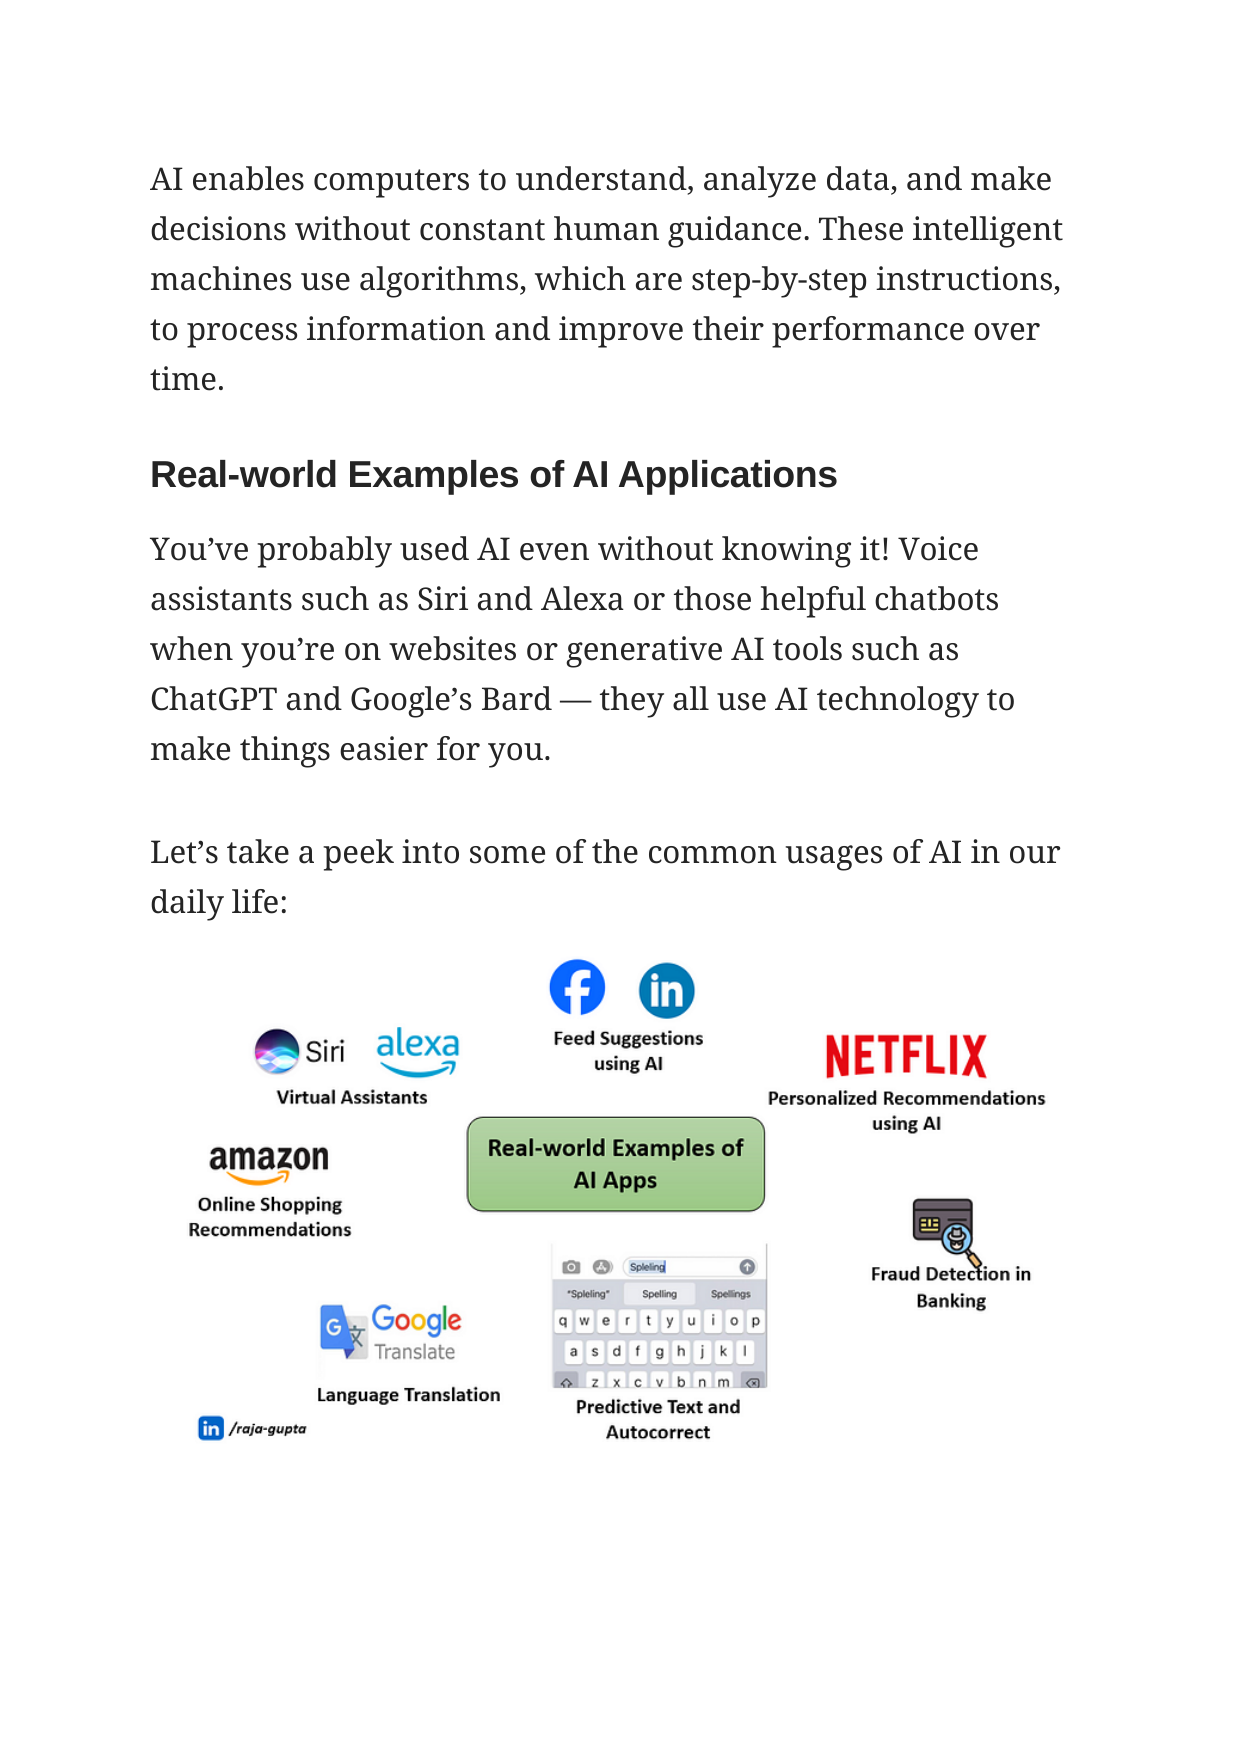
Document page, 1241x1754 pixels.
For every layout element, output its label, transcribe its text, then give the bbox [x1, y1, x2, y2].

text You’ve probably used AI even without knowing it! Voice assistants such as Siri and Alexa or those helpful chatbots when you’re on websites or generative AI tools such as ChatGPT and Google’s Bard — they all use AI technology to make things easier for you. [150, 519, 1090, 769]
text Let’s take a peek into some of the common usages of AI in our daily life: [150, 823, 1090, 922]
text Real-world Examples of AI Applications [150, 449, 1090, 496]
text AI enables computers to understand, analyze data, and make decisions without constant human guidance. These intelligent machines use algorithms, which are step-by-step instructions, to process information and improve their performance over time. [150, 150, 1090, 400]
picture [150, 922, 1091, 1504]
